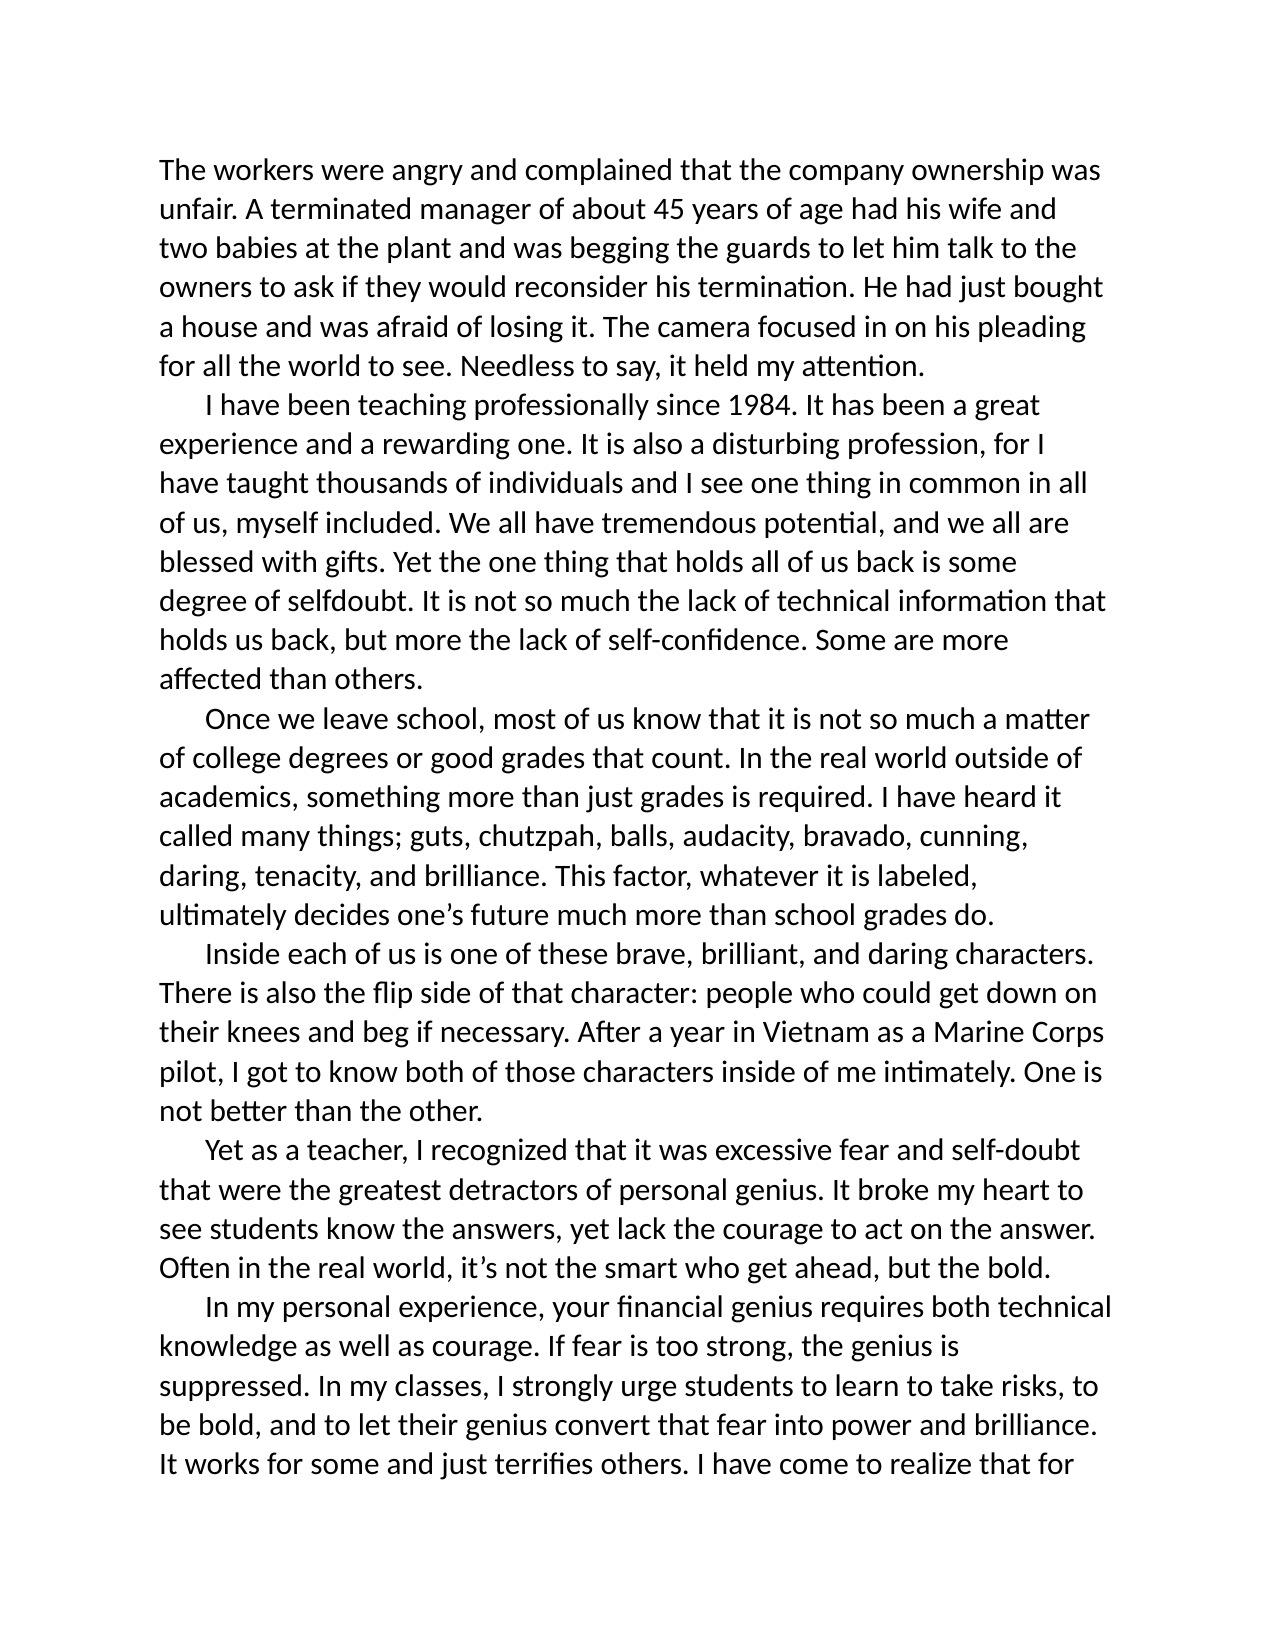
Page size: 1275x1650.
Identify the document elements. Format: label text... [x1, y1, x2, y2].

text Once we leave school, most of us know that it is not so much a matter of college degrees or good grades that count. In the real world outside of academics, something more than just grades is required. I have heard it called many things; guts, chutzpah, balls, audacity, bravado, cunning, daring, tenacity, and brilliance. This factor, whatever it is labeled, ultimately decides one’s future much more than school grades do. [159, 699, 1113, 933]
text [159, 1287, 1113, 1482]
text Inside each of us is one of these brave, brilliant, and daring characters. There is also the flip side of that character: people who could get down on their knees and beg if necessary. After a year in Vietnam as a Marine Corps pilot, I got to know both of those characters inside of me intimately. One is not better than the other. [159, 934, 1113, 1129]
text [159, 150, 1113, 384]
text I have been teaching professionally since 1984. It has been a great experience and a rewarding one. It is also a disturbing profession, for I have taught thousands of individuals and I see one thing in common in all of us, myself included. We all have tremendous potential, and we all are blessed with gifts. Yet the one thing that holds all of us back is some degree of selfdoubt. It is not so much the lack of technical information that holds us back, but more the lack of self-confidence. Some are more affected than others. [159, 385, 1113, 698]
text Yet as a teacher, I recognized that it was excessive fear and self-doubt that were the greatest detractors of personal genius. It broke my heart to see students know the answers, yet lack the courage to act on the answer. Often in the real world, it’s not the smart who get ahead, but the bold. [159, 1130, 1113, 1286]
